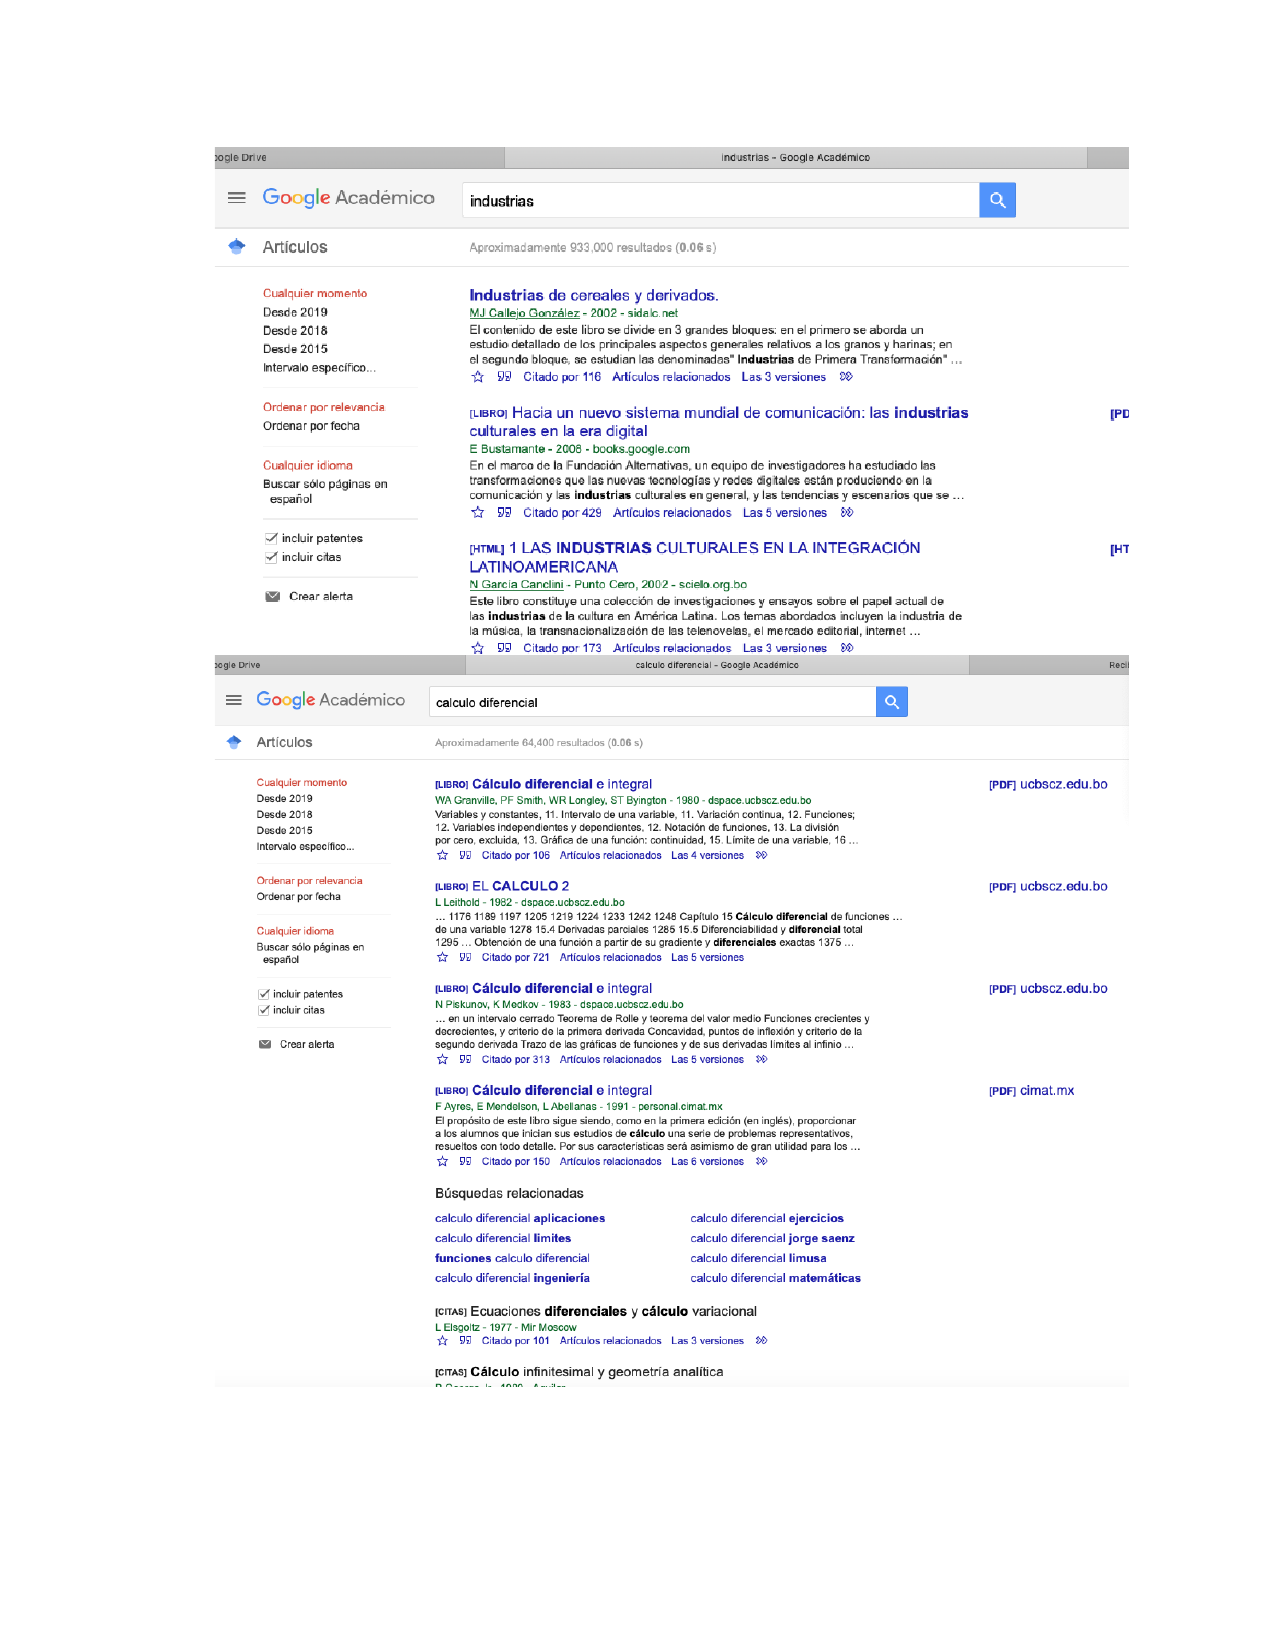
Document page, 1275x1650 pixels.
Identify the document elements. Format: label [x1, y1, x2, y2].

picture [214, 147, 1129, 1387]
